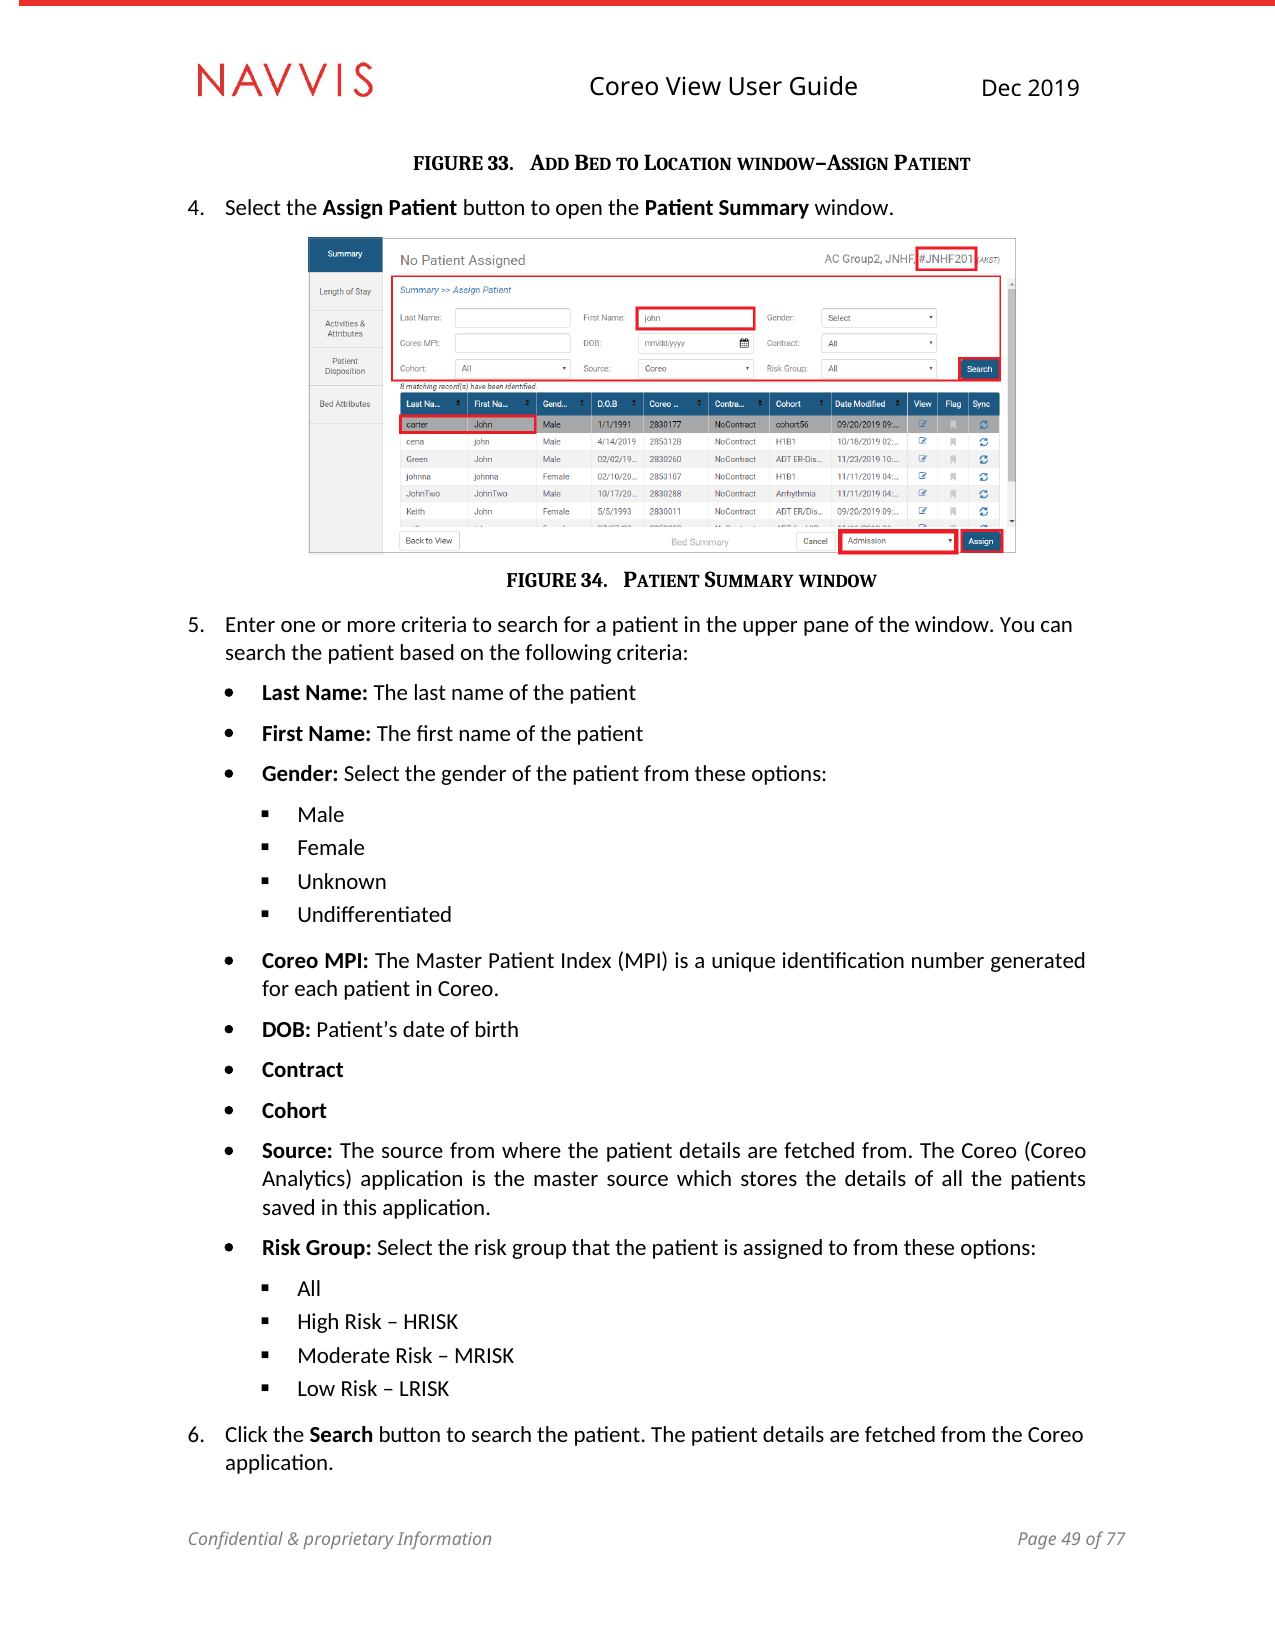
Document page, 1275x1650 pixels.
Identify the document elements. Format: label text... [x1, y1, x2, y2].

list Cohort [225, 1096, 1087, 1124]
list Low Risk – LRISK [259, 1374, 1087, 1402]
list Source: The source from where the patient details are fetched from. The Coreo (Coreo Analytics) application is the master source which stores the details of all the patients saved in this application. [225, 1137, 1087, 1221]
text Add Bed to Location window–Assign Patient [296, 150, 1087, 176]
list Last Name: The last name of the patient [225, 678, 1087, 706]
list Contract [225, 1056, 1087, 1083]
list Coreo MPI: The Master Patient Index (MPI) is a unique identification number generated for each patient in Coreo. [225, 946, 1087, 1002]
text Patient Summary window [296, 567, 1087, 593]
picture [187, 55, 383, 104]
list Enter one or more criteria to search for a patient in the upper pane of the window. You can search the patient based on the following criteria: [187, 610, 1087, 666]
list Male [259, 800, 1087, 828]
list High Risk – HRISK [259, 1307, 1087, 1335]
list Unknown [259, 867, 1087, 895]
list Female [259, 833, 1087, 861]
list All [259, 1274, 1087, 1302]
list DOB: Patient’s date of birth [225, 1015, 1087, 1043]
list Moderate Risk – MRISK [259, 1341, 1087, 1369]
list Select the Assign Patient button to open the Patient Summary window. [187, 193, 1087, 221]
list First Name: The first name of the patient [225, 719, 1087, 747]
picture [308, 237, 1017, 555]
list Gender: Select the gender of the patient from these options: [225, 759, 1087, 787]
list Click the Search button to search the patient. The patient details are fetched from the Coreo application. [187, 1420, 1087, 1476]
list Undifferentiated [259, 900, 1087, 928]
list Risk Group: Select the risk group that the patient is assigned to from these options: [225, 1233, 1087, 1261]
